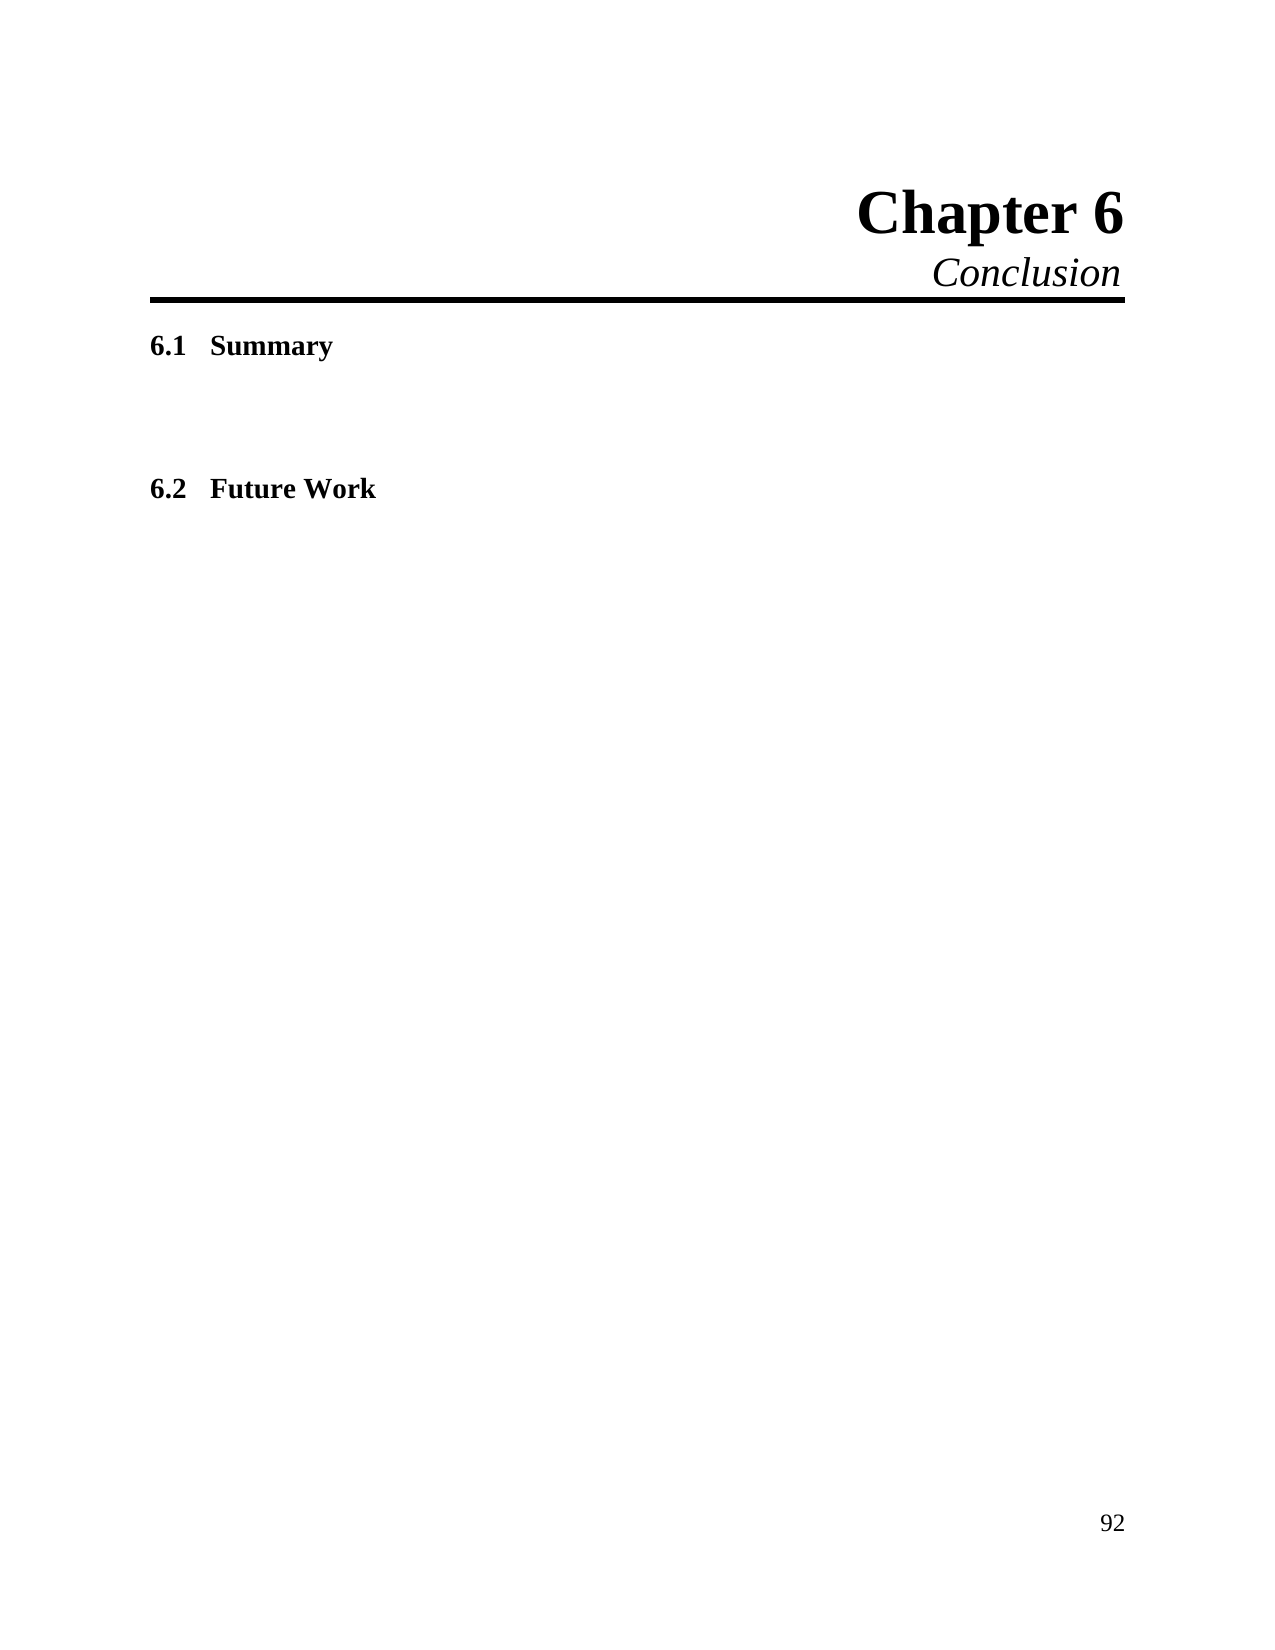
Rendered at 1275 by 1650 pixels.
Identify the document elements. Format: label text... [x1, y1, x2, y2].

subtitle Future Work [150, 472, 1125, 505]
subtitle Conclusion [150, 175, 1125, 297]
subtitle Summary [150, 328, 1125, 362]
